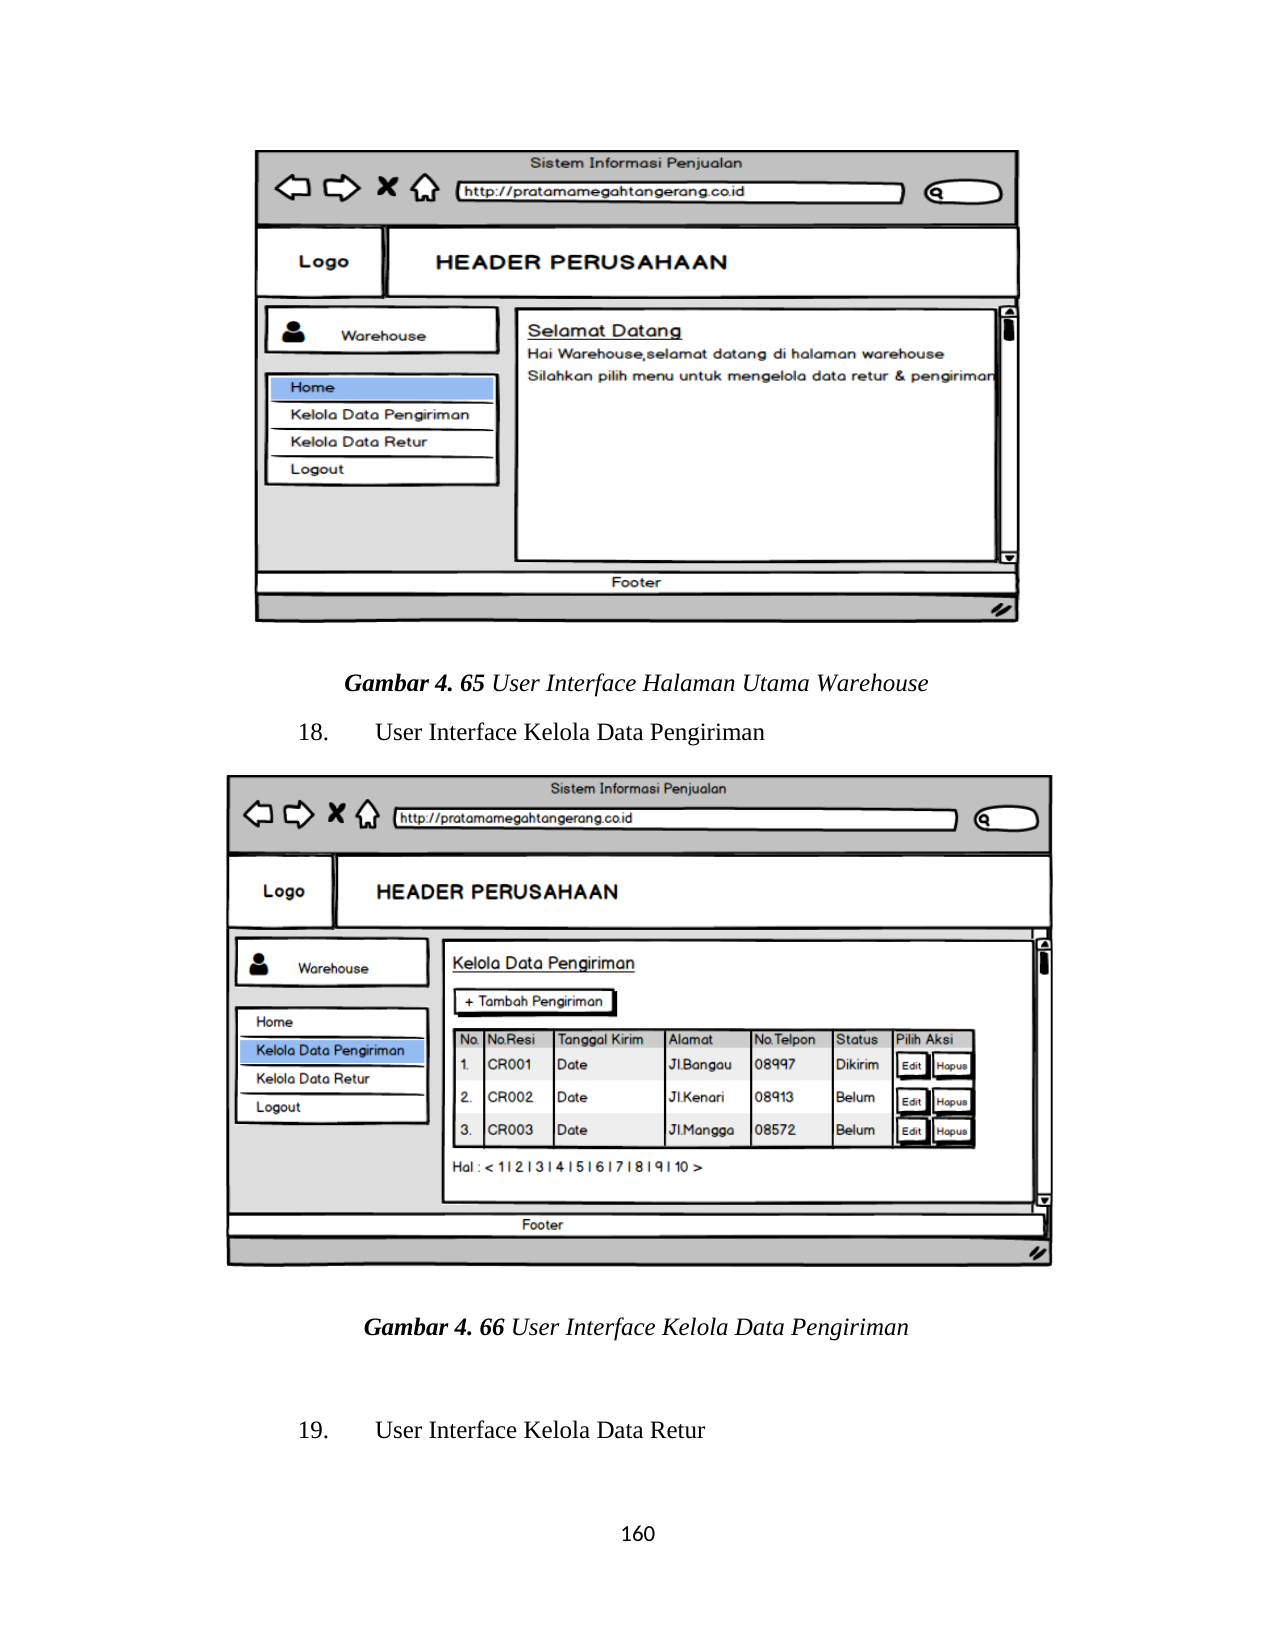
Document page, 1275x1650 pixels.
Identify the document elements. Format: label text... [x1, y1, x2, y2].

picture [226, 775, 1053, 1267]
list User Interface Kelola Data Pengiriman [225, 717, 1125, 746]
text Gambar 4. 66 User Interface Kelola Data Pengiriman [150, 1312, 1125, 1341]
list User Interface Kelola Data Retur [225, 1415, 1125, 1443]
picture [254, 150, 1020, 623]
text Gambar 4. 65 User Interface Halaman Utama Warehouse [150, 668, 1125, 697]
